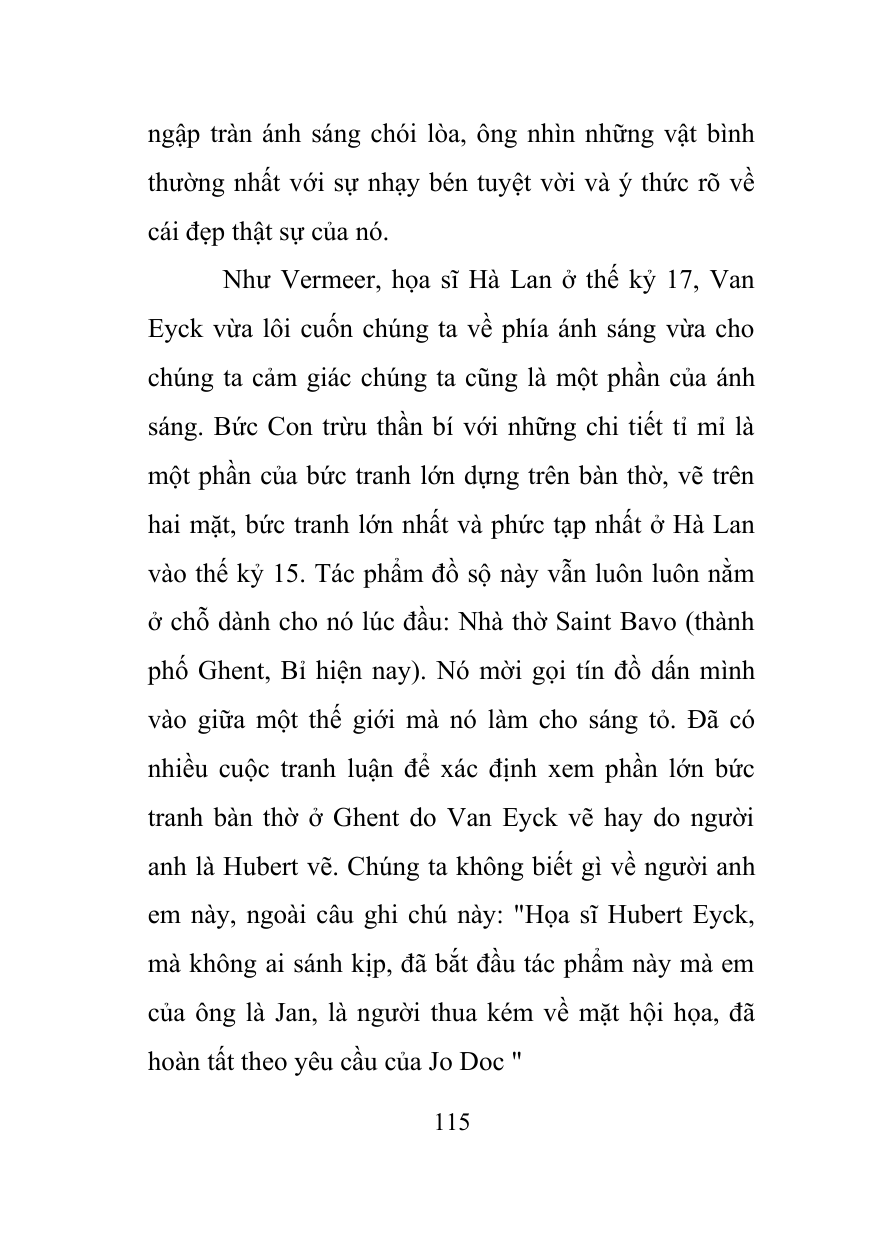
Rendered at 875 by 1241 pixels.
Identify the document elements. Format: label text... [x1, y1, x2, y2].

text Như Vermeer, họa sĩ Hà Lan ở thế kỷ 17, Van Eyck vừa lôi cuốn chúng ta về phía ánh sáng vừa cho chúng ta cảm giác chúng ta cũng là một phần của ánh sáng. Bức Con trừu thần bí với những chi tiết tỉ mỉ là một phần của bức tranh lớn dựng trên bàn thờ, vẽ trên hai mặt, bức tranh lớn nhất và phức tạp nhất ở Hà Lan vào thế kỷ 15. Tác phẩm đồ sộ này vẫn luôn luôn nằm ở chỗ dành cho nó lúc đầu: Nhà thờ Saint Bavo (thành phố Ghent, Bỉ hiện nay). Nó mời gọi tín đồ dấn mình vào giữa một thế giới mà nó làm cho sáng tỏ. Đã có nhiều cuộc tranh luận để xác định xem phần lớn bức tranh bàn thờ ở Ghent do Van Eyck vẽ hay do người anh là Hubert vẽ. Chúng ta không biết gì về người anh em này, ngoài câu ghi chú này: "Họa sĩ Hubert Eyck, mà không ai sánh kịp, đã bắt đầu tác phẩm này mà em của ông là Jan, là người thua kém về mặt hội họa, đã hoàn tất theo yêu cầu của Jo Doc " [148, 265, 756, 1076]
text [148, 118, 756, 246]
